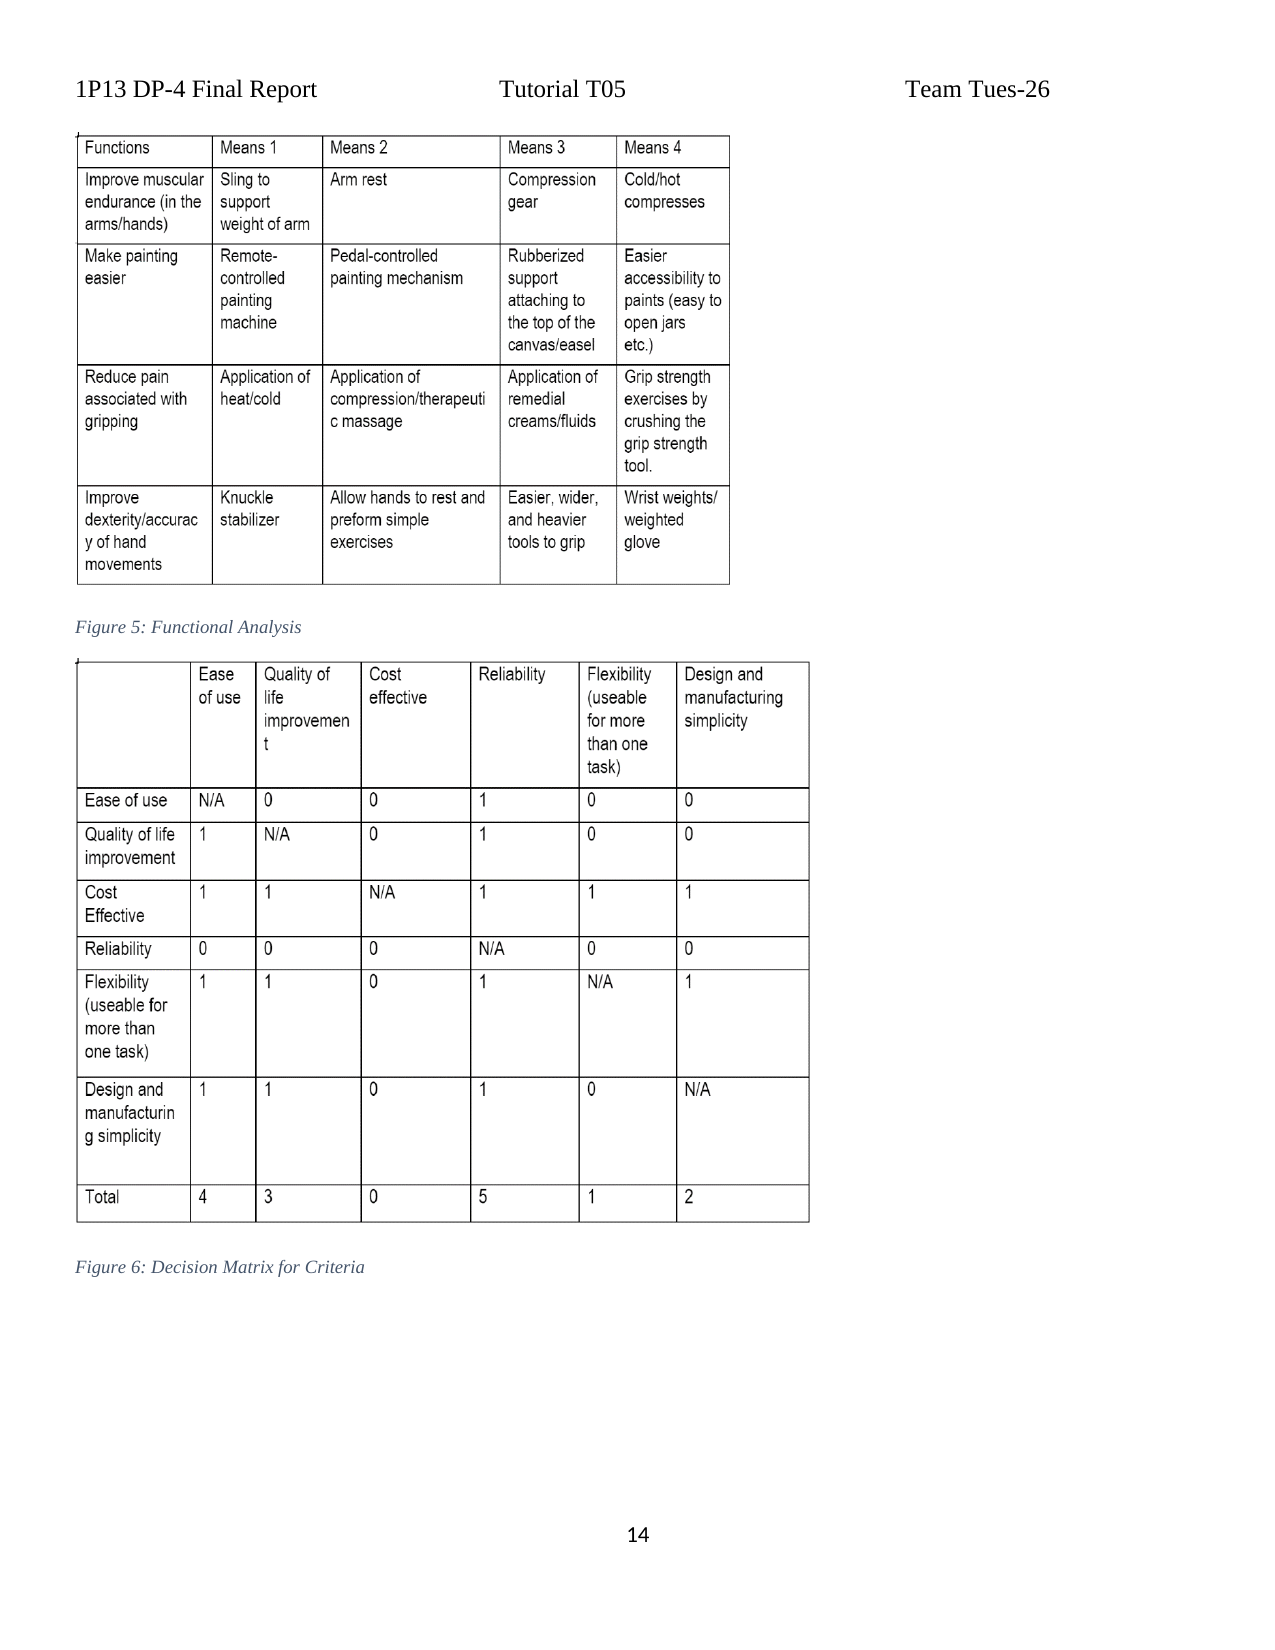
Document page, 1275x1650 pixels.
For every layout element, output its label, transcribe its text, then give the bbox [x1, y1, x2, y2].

picture [75, 132, 732, 585]
picture [75, 658, 812, 1225]
text Figure 6: Decision Matrix for Criteria [75, 1256, 1200, 1277]
text Figure 5: Functional Analysis [75, 616, 1200, 637]
